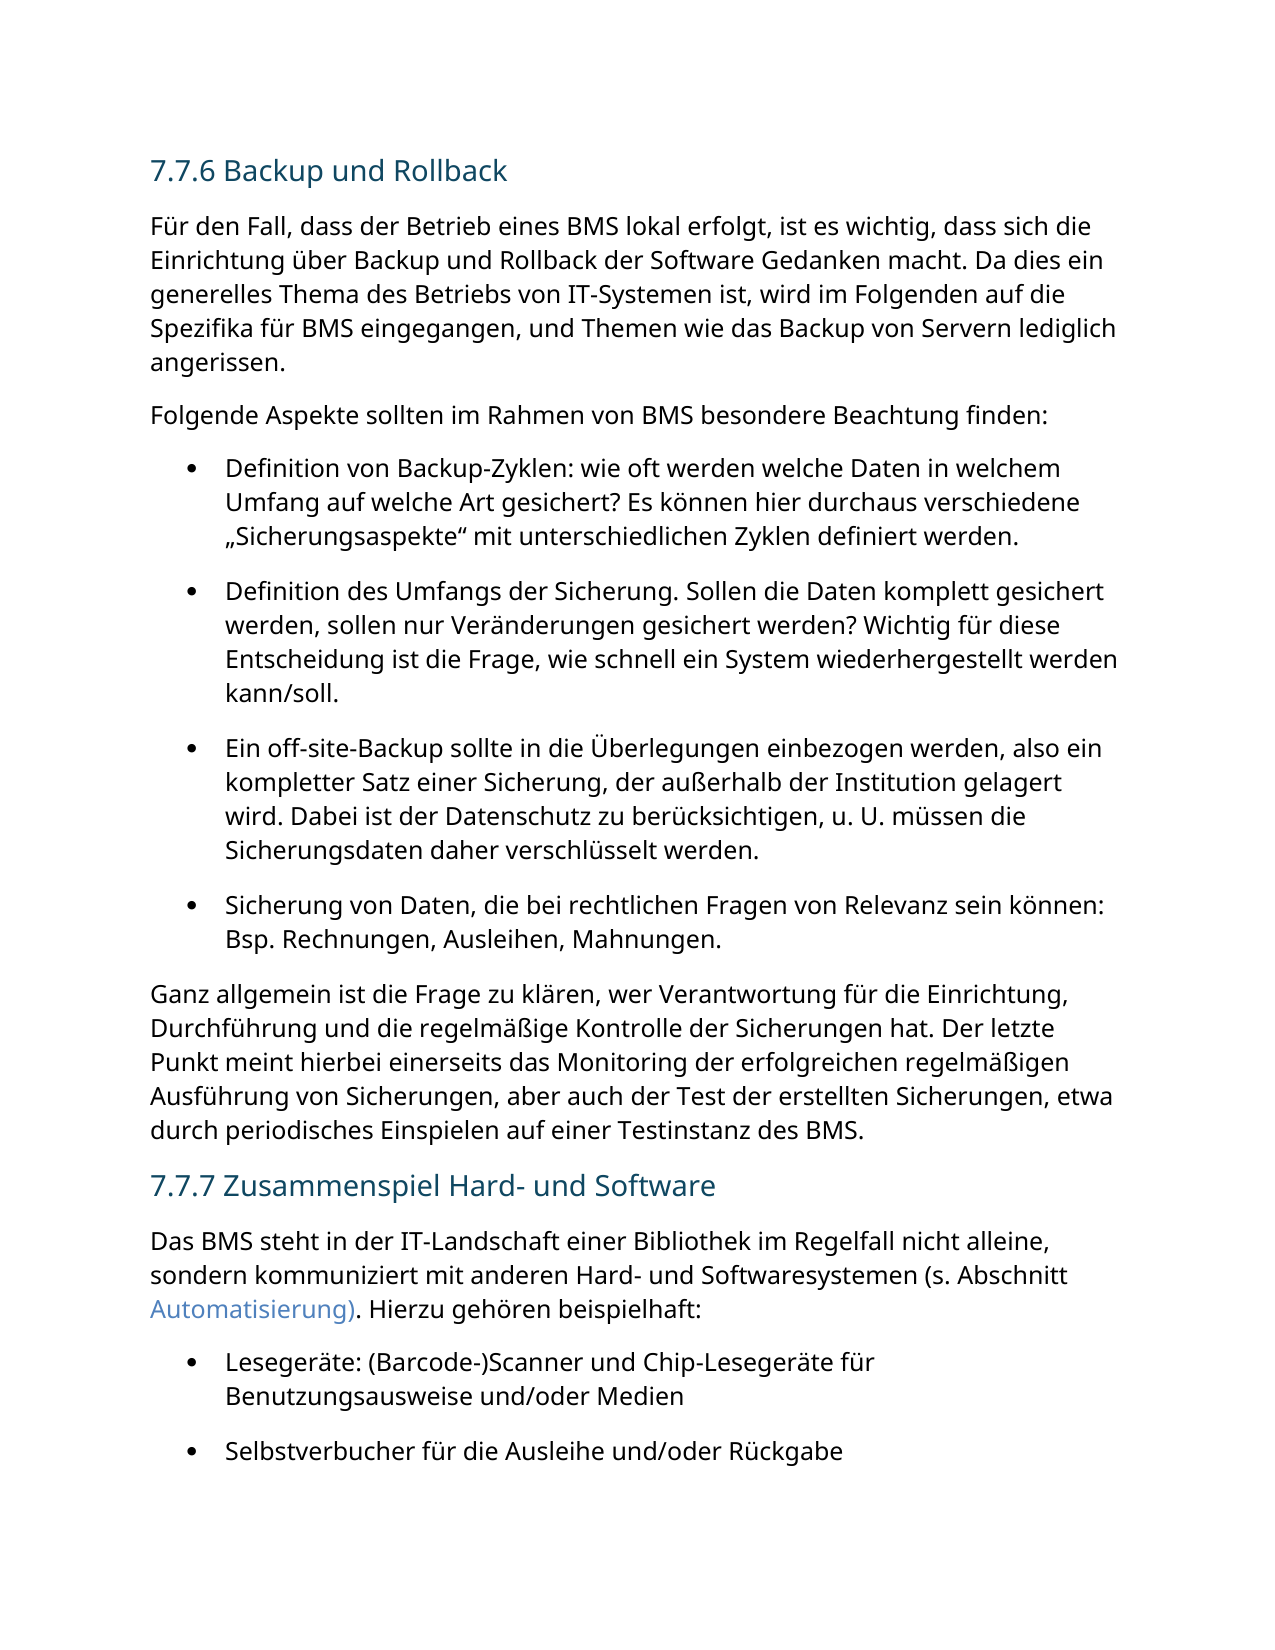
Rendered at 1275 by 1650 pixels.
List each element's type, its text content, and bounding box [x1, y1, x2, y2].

subtitle 7.7.7 Zusammenspiel Hard- und Software [150, 1166, 1125, 1205]
list Definition von Backup-Zyklen: wie oft werden welche Daten in welchem Umfang auf welche Art gesichert? Es können hier durchaus verschiedene „Sicherungsaspekte“ mit unterschiedlichen Zyklen definiert werden. [187, 450, 1125, 552]
list Lesegeräte: (Barcode-)Scanner und Chip-Lesegeräte für Benutzungsausweise und/oder Medien [187, 1345, 1125, 1413]
list Selbstverbucher für die Ausleihe und/oder Rückgabe [187, 1434, 1125, 1468]
list Definition des Umfangs der Sicherung. Sollen die Daten komplett gesichert werden, sollen nur Veränderungen gesichert werden? Wichtig für diese Entscheidung ist die Frage, wie schnell ein System wiederhergestellt werden kann/soll. [187, 573, 1125, 709]
list Sicherung von Daten, die bei rechtlichen Fragen von Relevanz sein können: Bsp. Rechnungen, Ausleihen, Mahnungen. [187, 887, 1125, 956]
text Das BMS steht in der IT-Landschaft einer Bibliothek im Regelfall nicht alleine, sondern kommuniziert mit anderen Hard- und Softwaresystemen (s. Abschnitt Automatisierung). Hierzu gehören beispielhaft: [150, 1224, 1125, 1326]
text Für den Fall, dass der Betrieb eines BMS lokal erfolgt, ist es wichtig, dass sich die Einrichtung über Backup und Rollback der Software Gedanken macht. Da dies ein generelles Thema des Betriebs von IT-Systemen ist, wird im Folgenden auf die Spezifika für BMS eingegangen, und Themen wie das Backup von Servern lediglich angerissen. [150, 208, 1125, 379]
text Ganz allgemein ist die Frage zu klären, wer Verantwortung für die Einrichtung, Durchführung und die regelmäßige Kontrolle der Sicherungen hat. Der letzte Punkt meint hierbei einerseits das Monitoring der erfolgreichen regelmäßigen Ausführung von Sicherungen, aber auch der Test der erstellten Sicherungen, etwa durch periodisches Einspielen auf einer Testinstanz des BMS. [150, 976, 1125, 1147]
subtitle 7.7.6 Backup und Rollback [150, 150, 1125, 190]
text Folgende Aspekte sollten im Rahmen von BMS besondere Beachtung finden: [150, 397, 1125, 432]
list Ein off-site-Backup sollte in die Überlegungen einbezogen werden, also ein kompletter Satz einer Sicherung, der außerhalb der Institution gelagert wird. Dabei ist der Datenschutz zu berücksichtigen, u. U. müssen die Sicherungsdaten daher verschlüsselt werden. [187, 730, 1125, 867]
